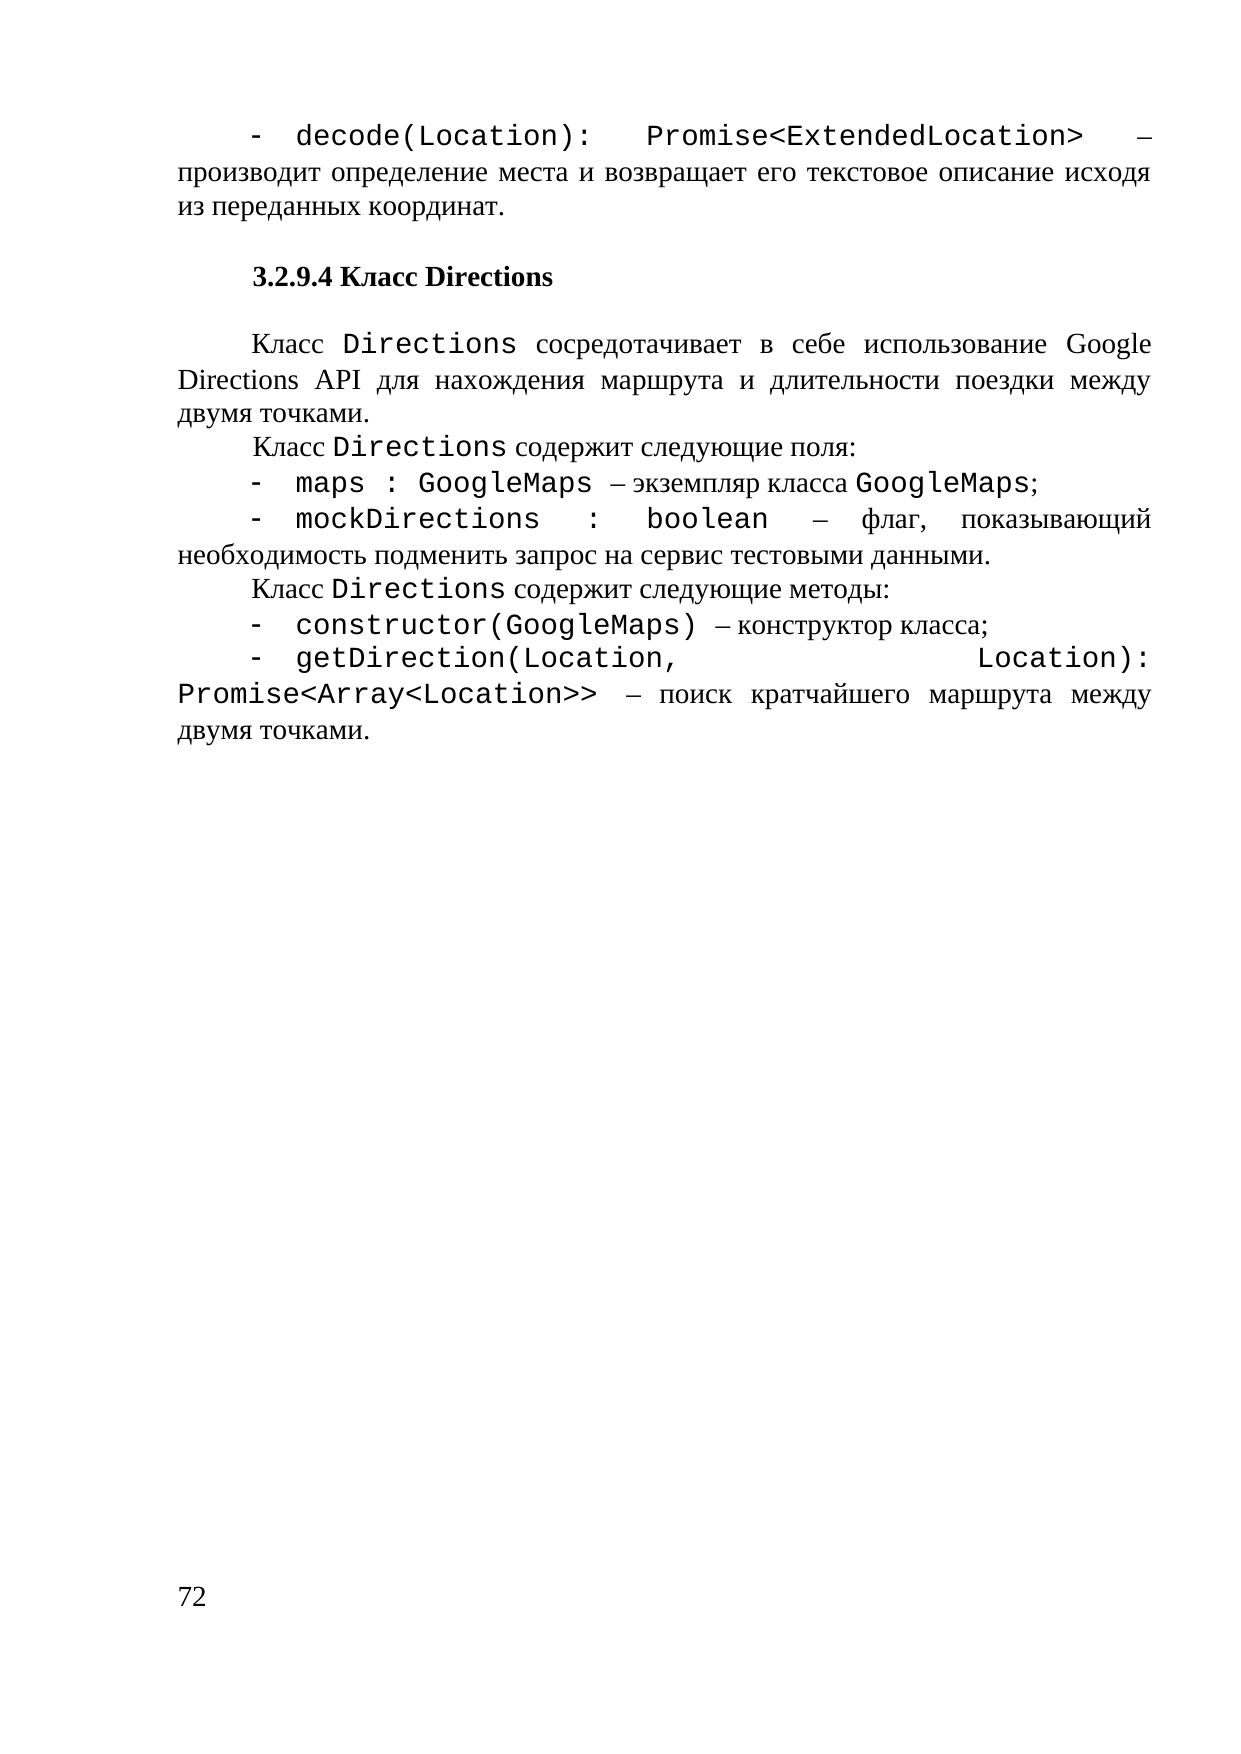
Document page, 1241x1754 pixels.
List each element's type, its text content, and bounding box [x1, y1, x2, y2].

text Класс Directions содержит следующие поля: [177, 429, 1152, 465]
list constructor(GoogleMaps) – конструктор класса; [177, 607, 1152, 643]
list getDirection(Location, Location): Promise<Array<Location>> – поиск кратчайшего маршрута между двумя точками. [177, 643, 1152, 746]
text Класс Directions сосредотачивает в себе использование Google Directions API для нахождения маршрута и длительности поездки между двумя точками. [177, 326, 1152, 429]
list decode(Location): Promise<ExtendedLocation> – производит определение места и возвращает его текстовое описание исходя из переданных координат. [177, 118, 1152, 221]
text Класс Directions содержит следующие методы: [177, 571, 1152, 607]
list maps : GoogleMaps – экземпляр класса GoogleMaps; [177, 465, 1152, 501]
subtitle 3.2.9.4 Класс Directions [177, 259, 1152, 292]
list mockDirections : boolean – флаг, показывающий необходимость подменить запрос на сервис тестовыми данными. [177, 501, 1152, 571]
